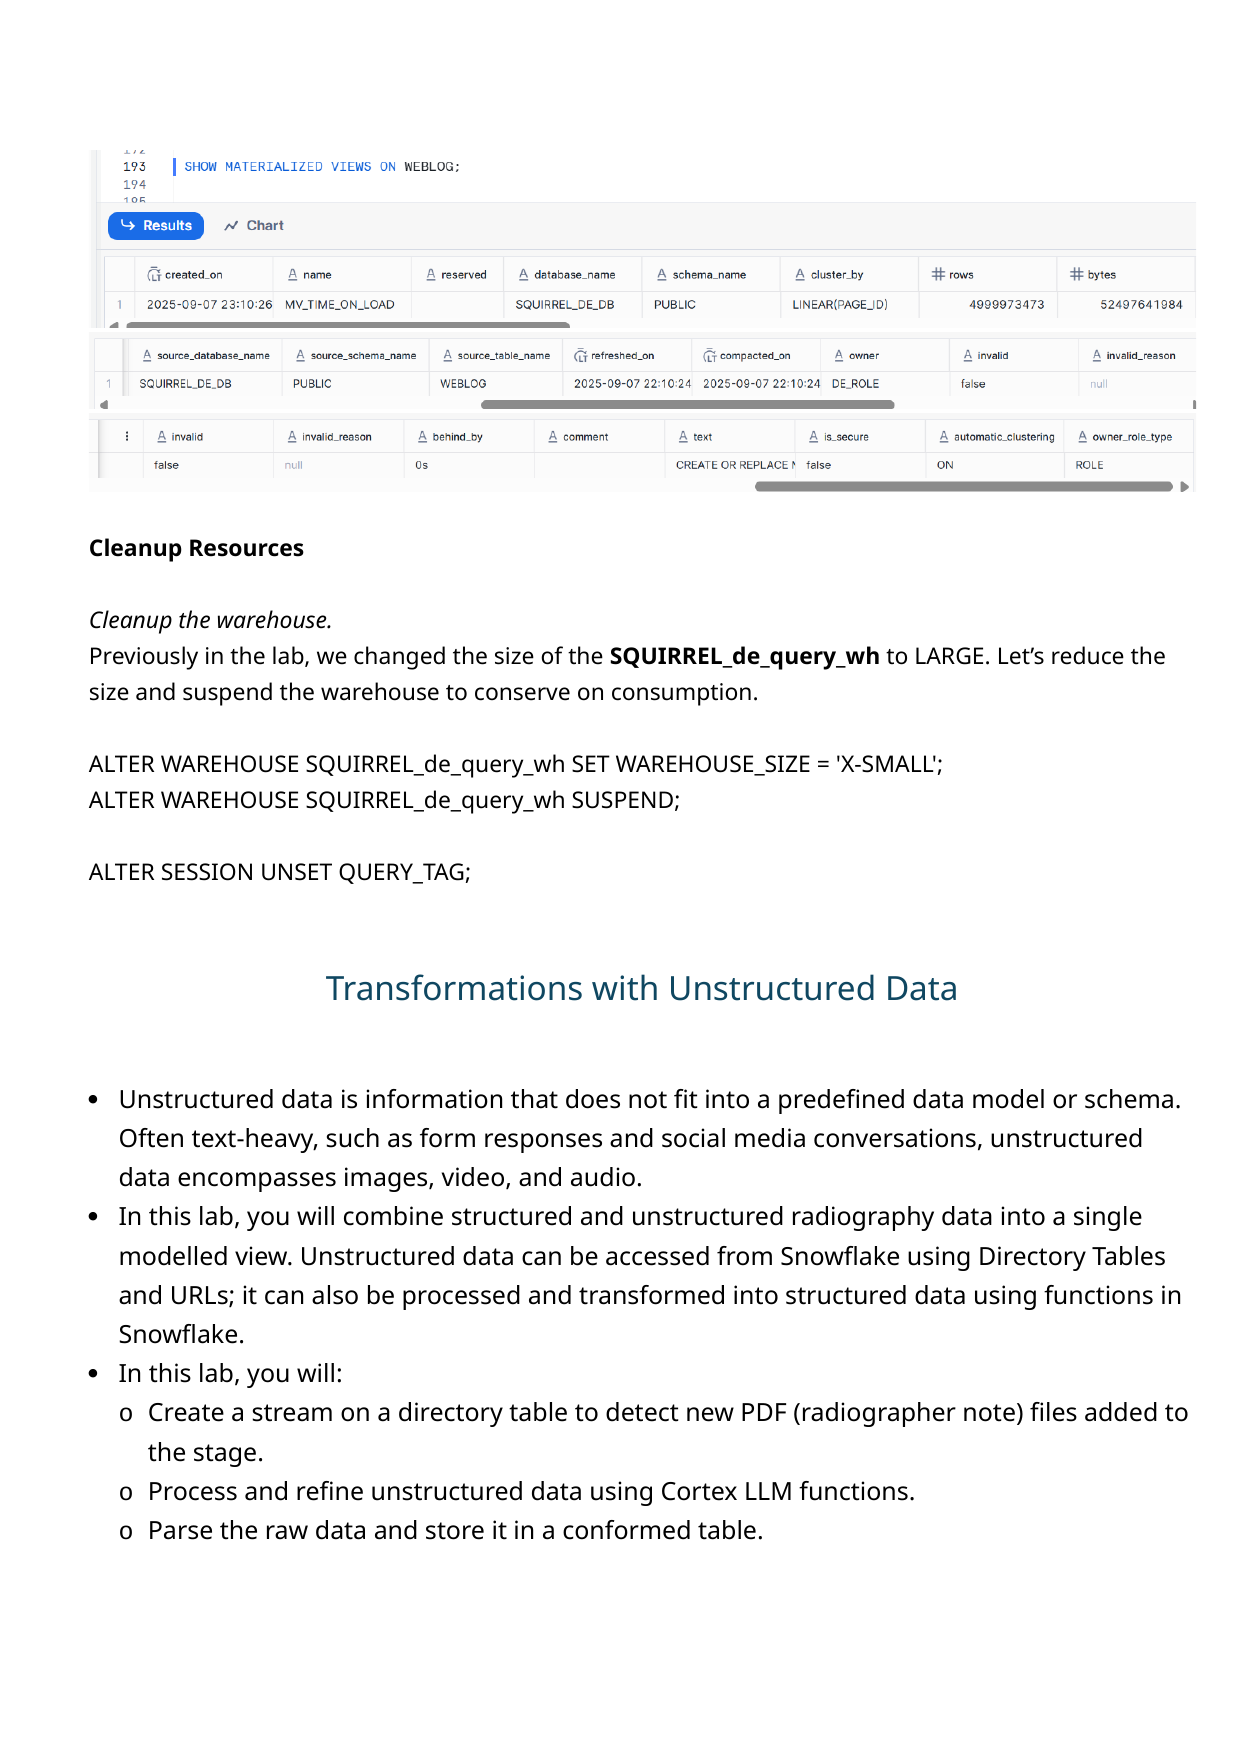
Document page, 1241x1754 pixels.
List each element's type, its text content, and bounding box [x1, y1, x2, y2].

list Process and refine unstructured data using Cortex LLM functions. [118, 1473, 1196, 1508]
text ALTER WAREHOUSE SQUIRREL_de_query_wh SET WAREHOUSE_SIZE = 'X-SMALL'; [89, 748, 1196, 779]
text ALTER WAREHOUSE SQUIRREL_de_query_wh SUSPEND; [89, 784, 1196, 815]
list In this lab, you will combine structured and unstructured radiography data into a single modelled view. Unstructured data can be accessed from Snowflake using Directory Tables and URLs; it can also be processed and transformed into structured data using functions in Snowflake. [89, 1199, 1196, 1351]
list Unstructured data is information that does not fit into a predefined data model or schema. Often text-heavy, such as form responses and social media conversations, unstructured data encompasses images, video, and audio. [89, 1081, 1196, 1194]
text Cleanup the warehouse. [89, 604, 1196, 635]
picture [88, 332, 1197, 409]
list Parse the raw data and store it in a conformed table. [118, 1513, 1196, 1547]
subtitle Transformations with Unstructured Data [89, 965, 1196, 1011]
picture [88, 150, 1197, 328]
picture [88, 413, 1197, 492]
text Previously in the lab, we changed the size of the SQUIRREL_de_query_wh to LARGE. Let’s reduce the size and suspend the warehouse to conserve on consumption. [89, 640, 1196, 707]
text ALTER SESSION UNSET QUERY_TAG; [89, 856, 1196, 887]
list Create a stream on a directory table to detect new PDF (radiographer note) files added to the stage. [118, 1395, 1196, 1468]
text Cleanup Resources [89, 532, 1196, 563]
list In this lab, you will: [89, 1356, 1196, 1390]
